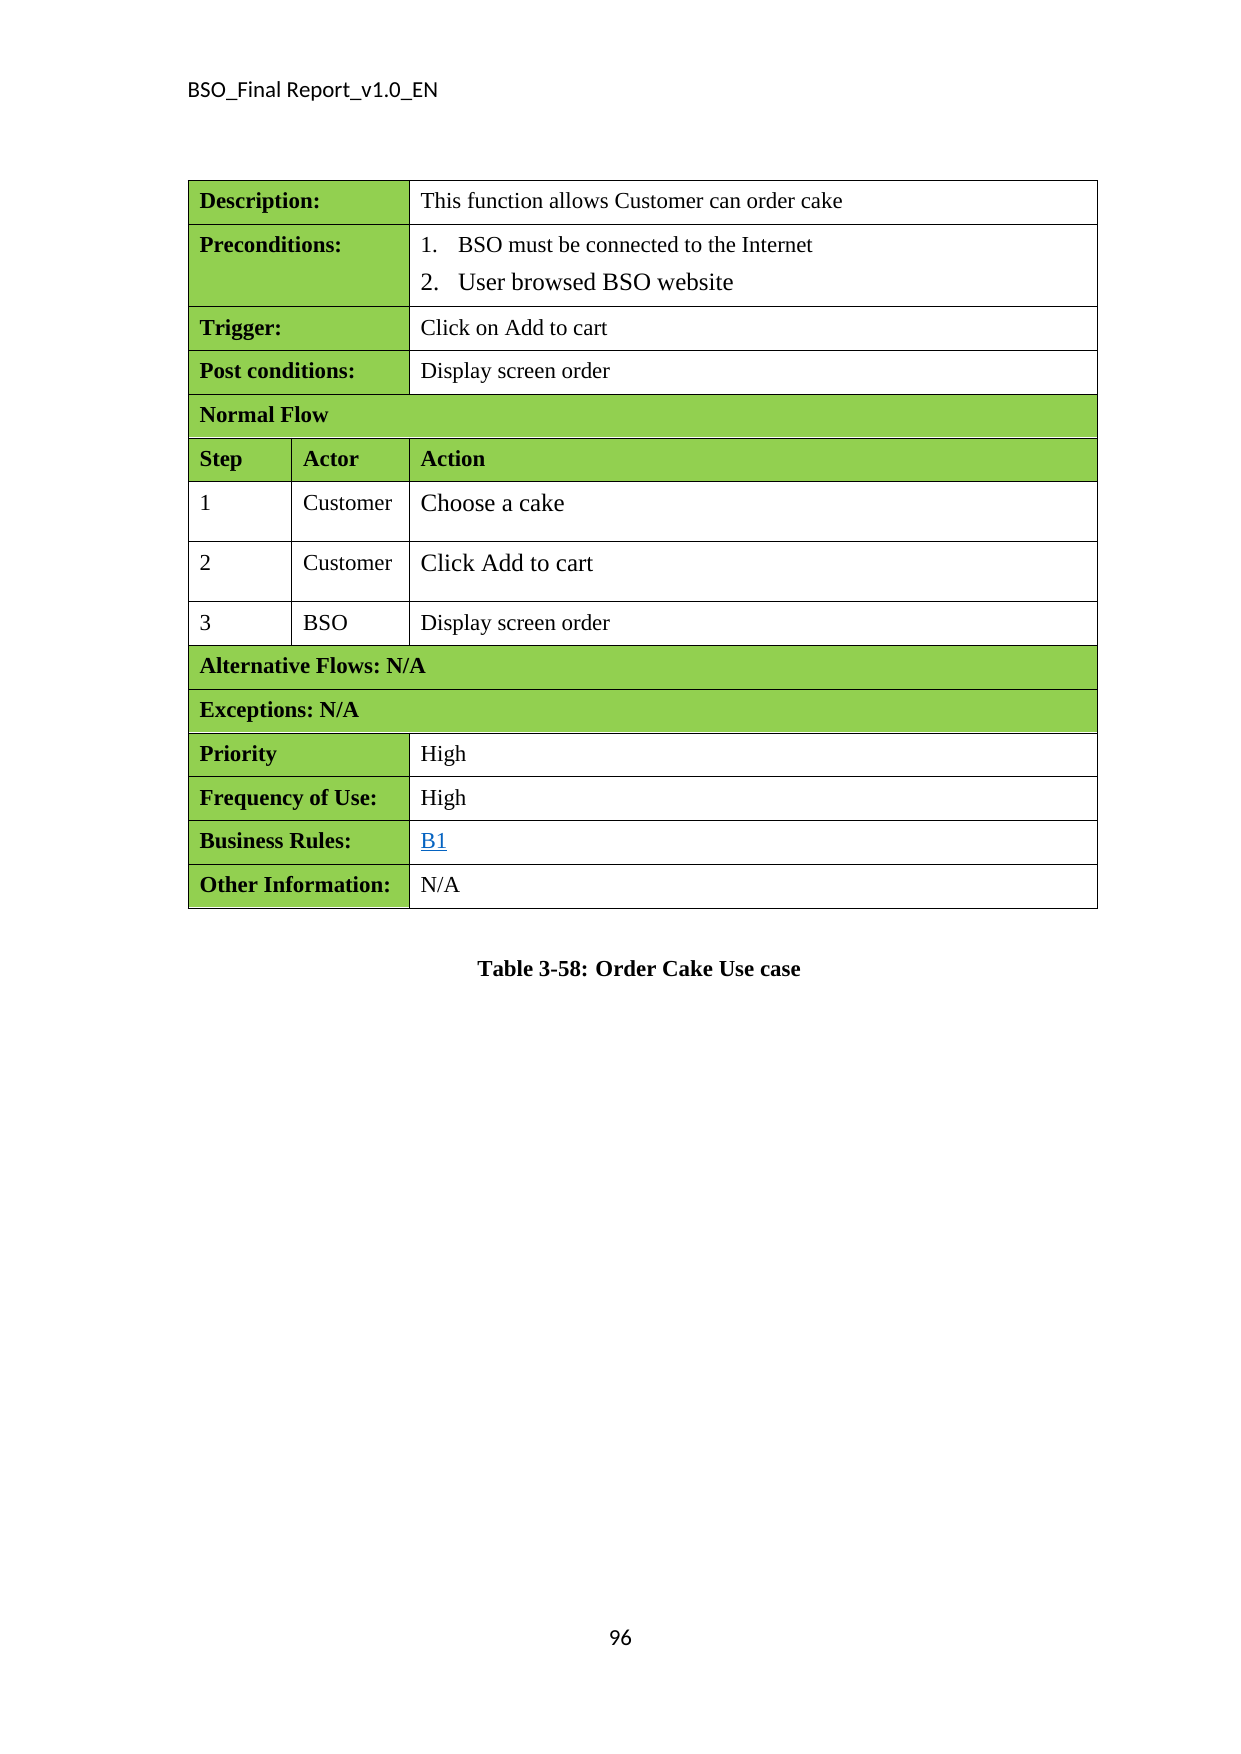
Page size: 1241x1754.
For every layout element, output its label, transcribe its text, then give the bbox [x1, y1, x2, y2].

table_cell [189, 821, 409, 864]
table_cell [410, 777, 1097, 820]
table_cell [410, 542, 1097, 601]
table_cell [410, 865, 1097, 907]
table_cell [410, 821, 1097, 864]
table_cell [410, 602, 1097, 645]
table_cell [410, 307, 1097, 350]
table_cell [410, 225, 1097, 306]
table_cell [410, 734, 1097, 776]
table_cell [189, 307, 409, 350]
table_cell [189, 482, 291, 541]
text Order Cake Use case [225, 955, 1053, 982]
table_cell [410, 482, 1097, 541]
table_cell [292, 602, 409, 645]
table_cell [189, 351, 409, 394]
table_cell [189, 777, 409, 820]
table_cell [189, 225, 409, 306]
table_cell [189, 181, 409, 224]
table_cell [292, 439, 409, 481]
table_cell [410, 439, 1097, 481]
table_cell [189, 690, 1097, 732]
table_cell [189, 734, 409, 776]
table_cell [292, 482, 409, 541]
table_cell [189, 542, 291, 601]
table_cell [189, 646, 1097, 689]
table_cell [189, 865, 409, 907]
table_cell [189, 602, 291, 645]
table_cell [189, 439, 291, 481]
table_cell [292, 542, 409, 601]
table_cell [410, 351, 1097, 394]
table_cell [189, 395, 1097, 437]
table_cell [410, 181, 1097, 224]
